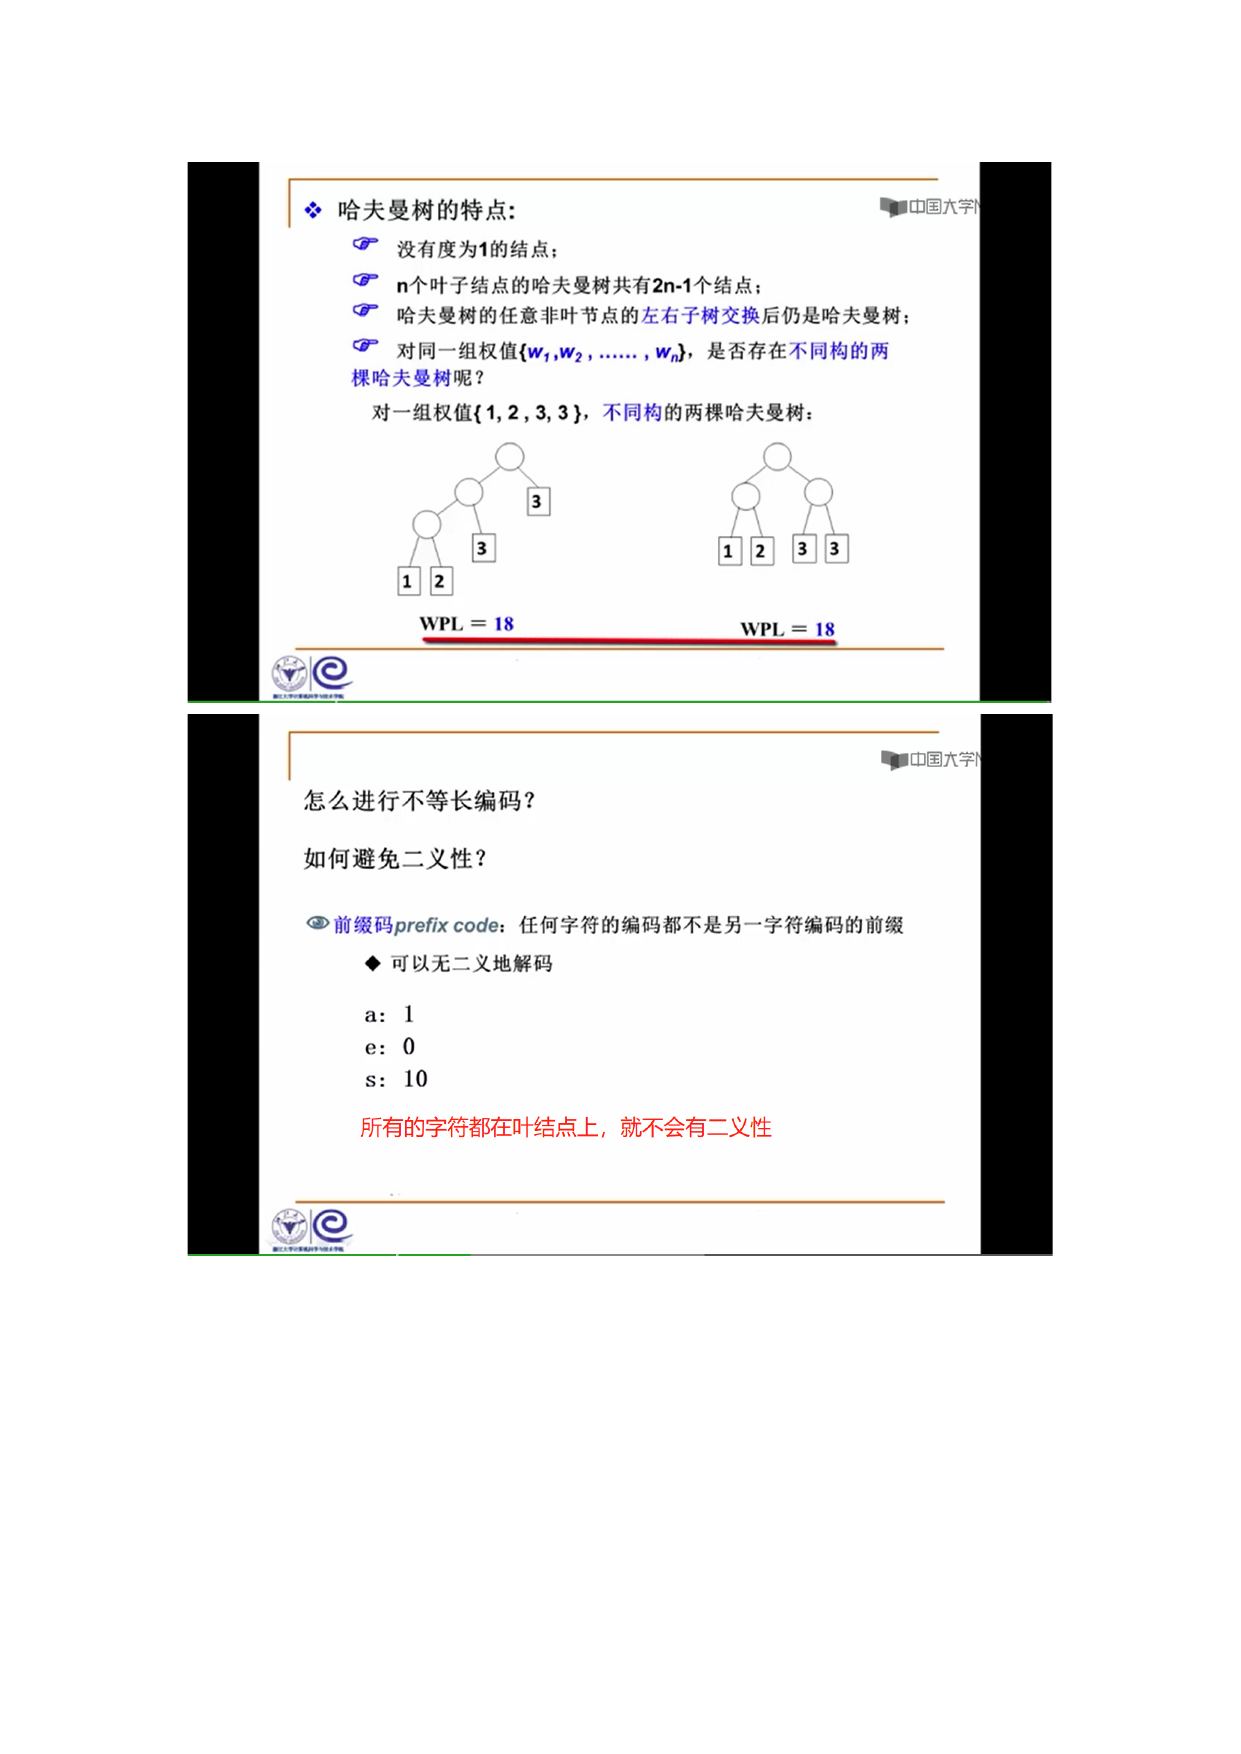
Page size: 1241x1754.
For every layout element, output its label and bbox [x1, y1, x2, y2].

picture [187, 714, 1053, 1256]
picture [187, 162, 1052, 703]
